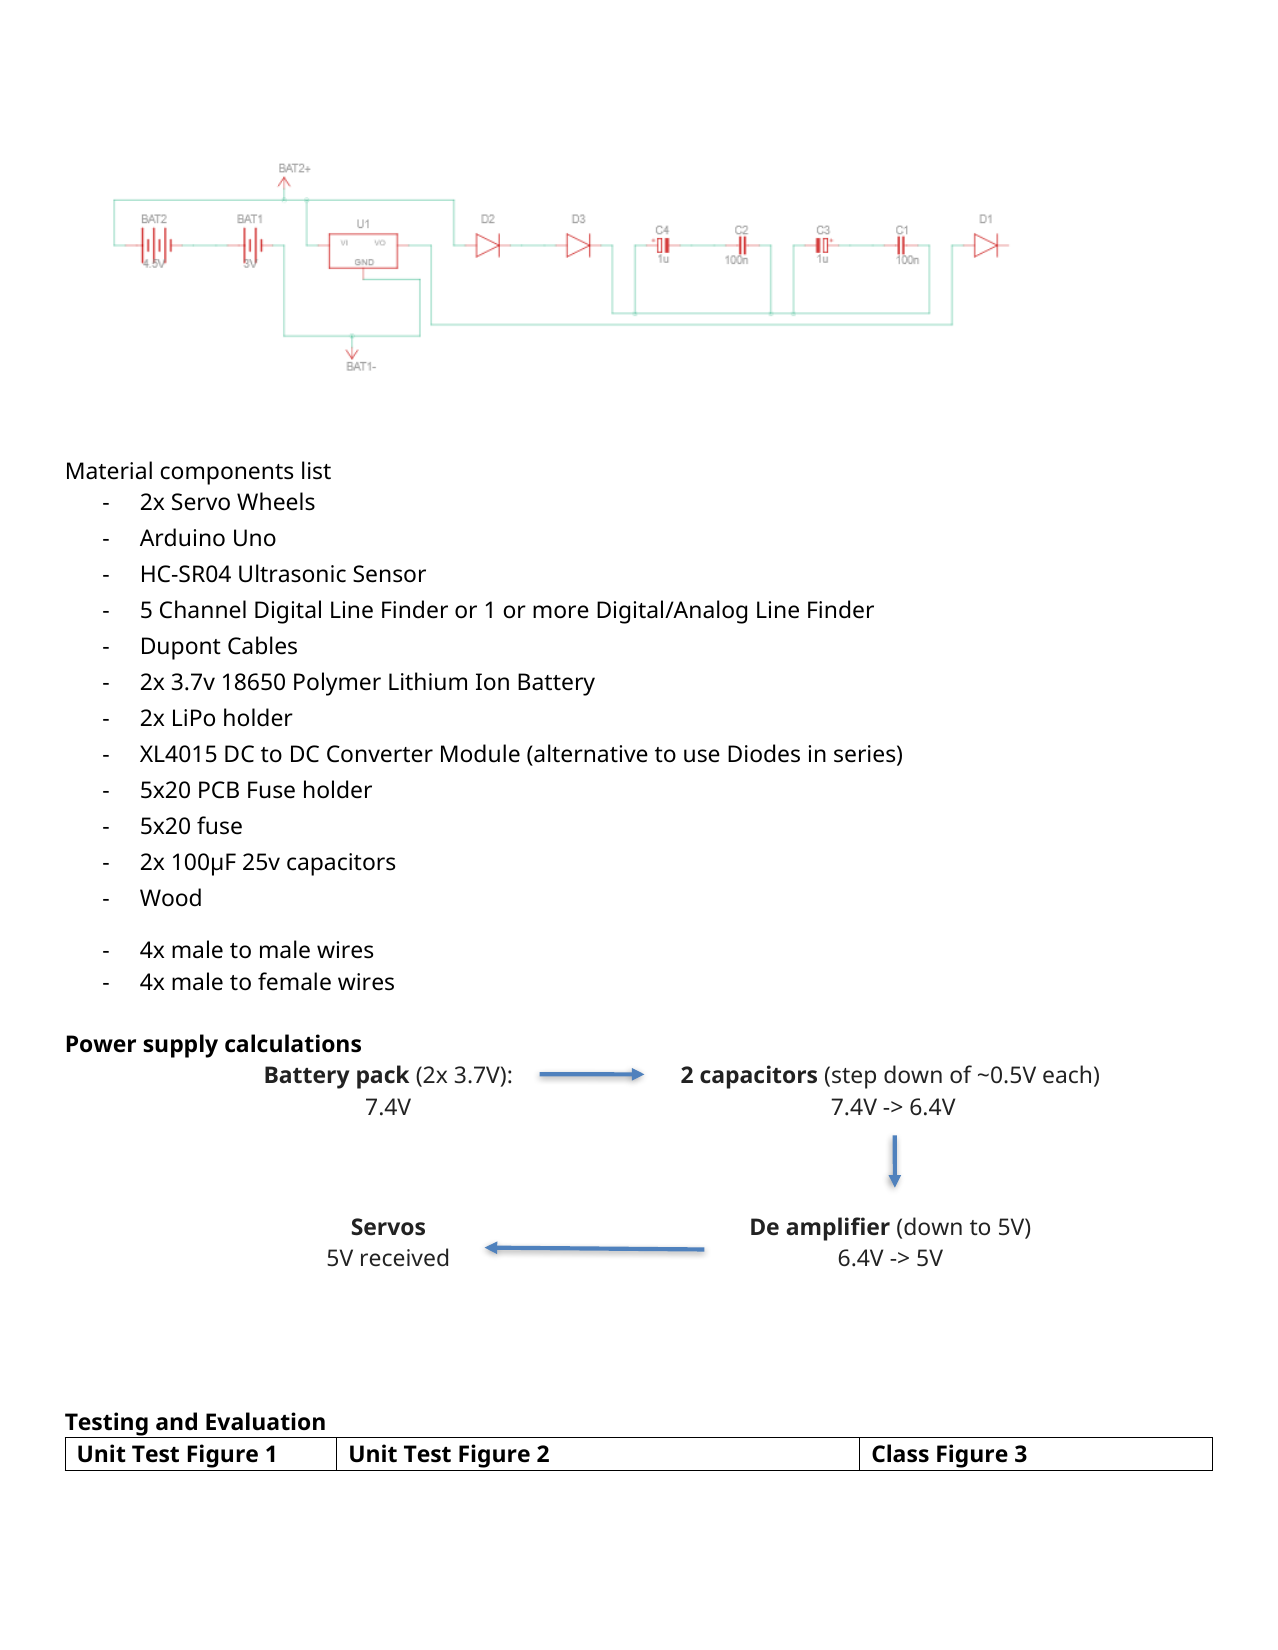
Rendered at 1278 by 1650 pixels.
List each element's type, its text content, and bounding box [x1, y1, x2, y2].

list 5 Channel Digital Line Finder or 1 or more Digital/Analog Line Finder [102, 594, 1212, 625]
list 5x20 PCB Fuse holder [102, 774, 1212, 805]
table_header Unit Test Figure 1 [66, 1438, 336, 1469]
list 2x Servo Wheels [102, 486, 1212, 517]
list Dupont Cables [102, 630, 1212, 661]
picture [64, 56, 1118, 424]
text Material components list [64, 455, 1212, 486]
text Power supply calculations [64, 1028, 1212, 1059]
table_header Battery pack (2x 3.7V): 7.4V [138, 1059, 638, 1211]
list Arduino Uno [102, 522, 1212, 553]
list 2x 100µF 25v capacitors [102, 846, 1212, 877]
table_header Unit Test Figure 2 [337, 1438, 859, 1469]
table_cell Servos 5V received [138, 1211, 638, 1343]
table_header Class Figure 3 [860, 1438, 1212, 1469]
list 2x LiPo holder [102, 702, 1212, 733]
list 5x20 fuse [102, 810, 1212, 841]
table_cell De amplifier (down to 5V) 6.4V -> 5V [638, 1211, 1142, 1343]
list 4x male to male wires [102, 934, 1212, 965]
list XL4015 DC to DC Converter Module (alternative to use Diodes in series) [102, 738, 1212, 769]
list 2x 3.7v 18650 Polymer Lithium Ion Battery [102, 666, 1212, 697]
table_header 2 capacitors (step down of ~0.5V each) 7.4V -> 6.4V [638, 1059, 1142, 1211]
text Testing and Evaluation [64, 1406, 1212, 1437]
list 4x male to female wires [102, 965, 1212, 997]
list Wood [102, 882, 1212, 913]
list HC-SR04 Ultrasonic Sensor [102, 558, 1212, 589]
